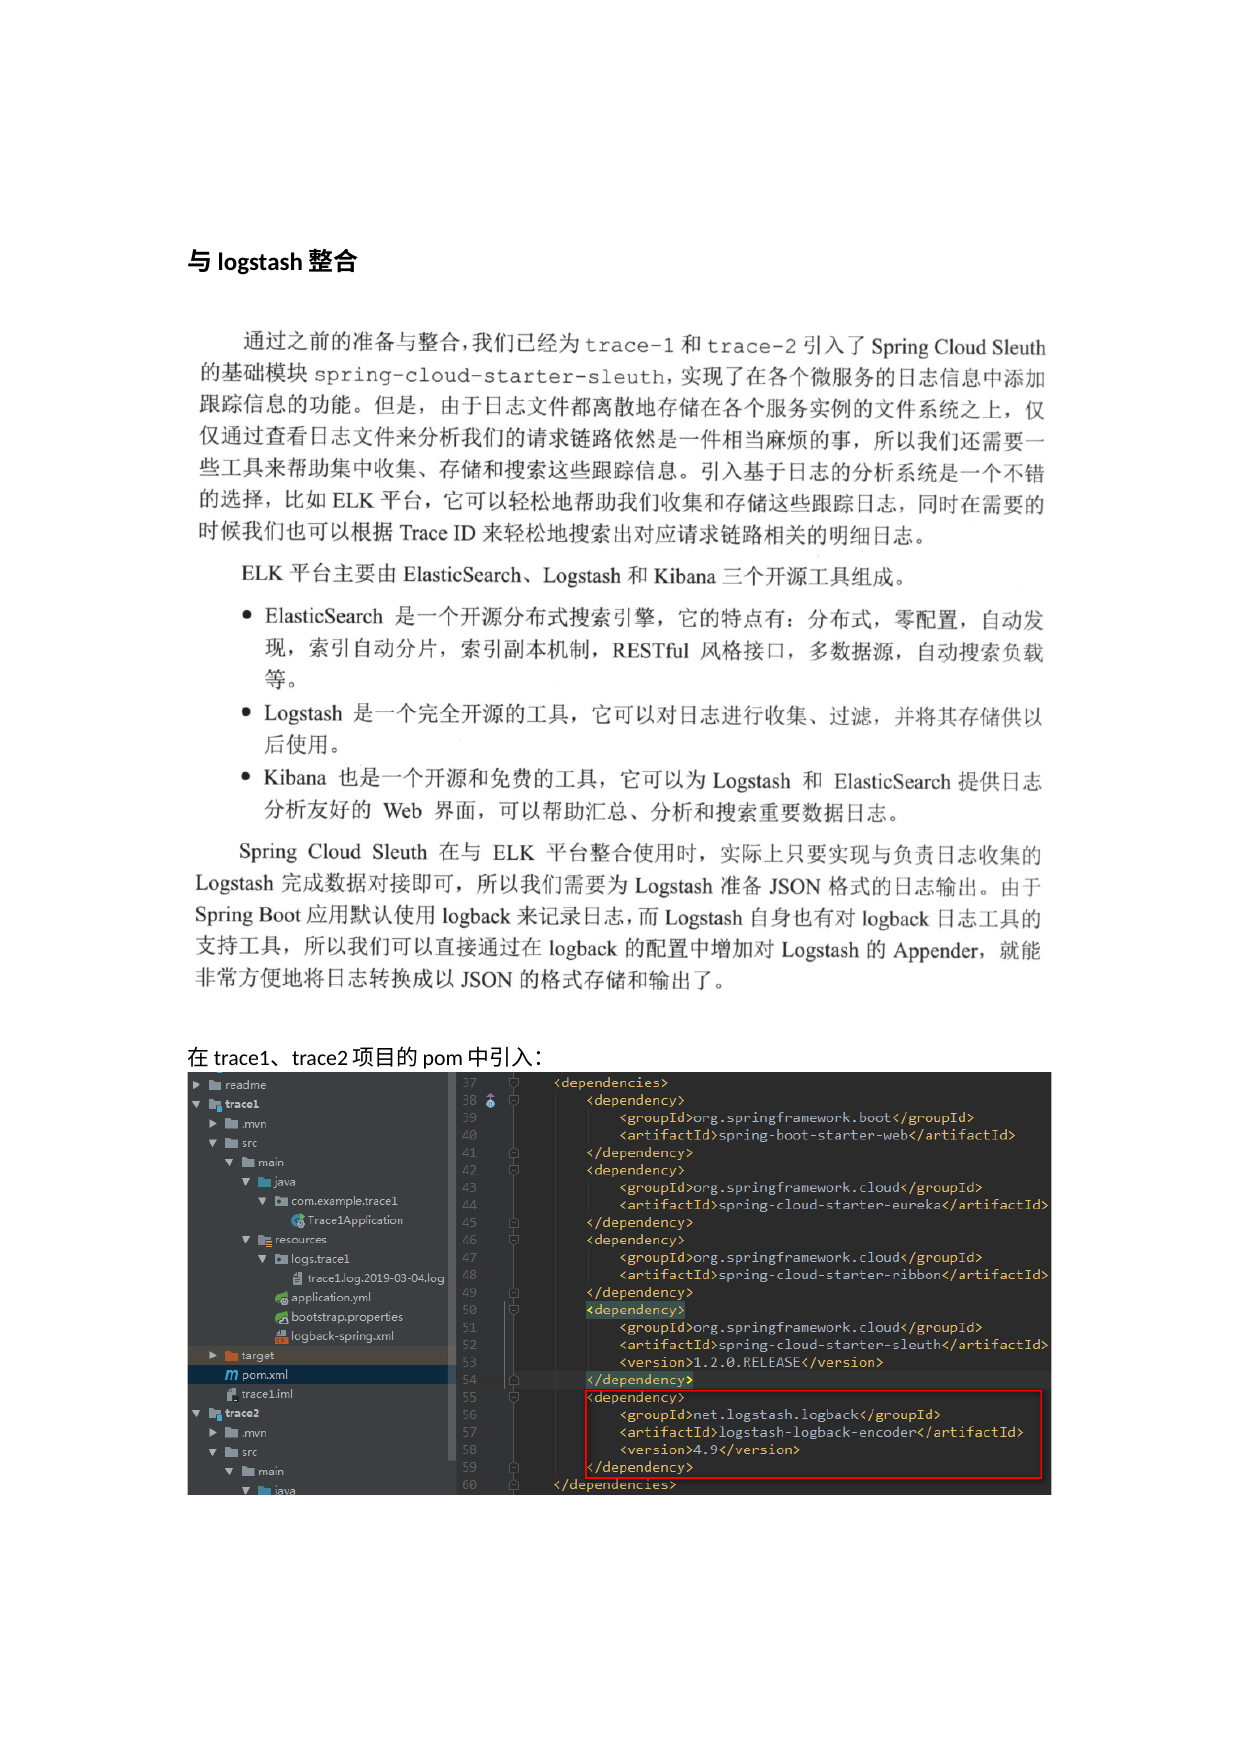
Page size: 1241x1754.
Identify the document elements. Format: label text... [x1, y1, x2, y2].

list 与logstash整合 [187, 227, 1053, 292]
picture [187, 1072, 1052, 1495]
picture [187, 324, 1052, 993]
